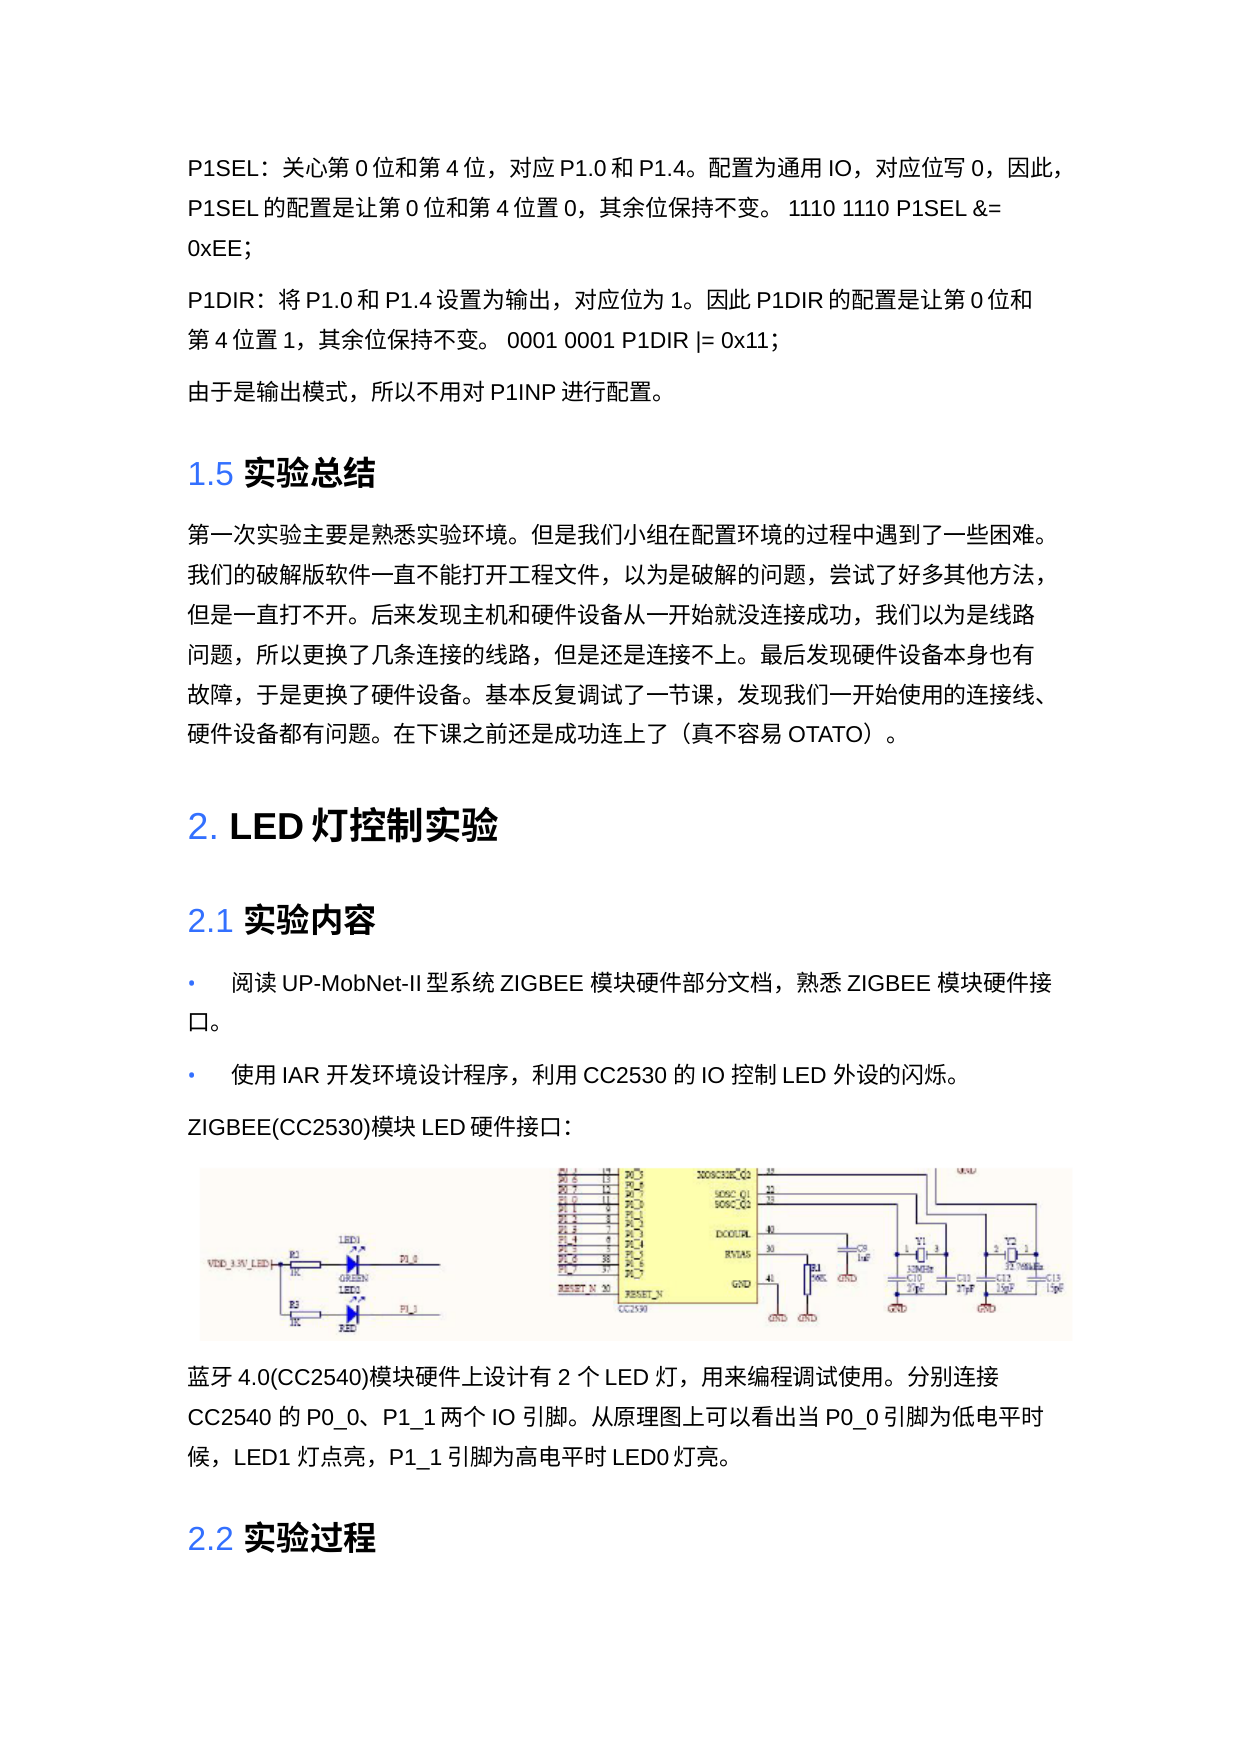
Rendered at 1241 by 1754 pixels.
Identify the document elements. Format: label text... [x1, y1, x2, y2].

text 第一次实验主要是熟悉实验环境。但是我们小组在配置环境的过程中遇到了一些困难。我们的破解版软件一直不能打开工程文件，以为是破解的问题，尝试了好多其他方法，但是一直打不开。后来发现主机和硬件设备从一开始就没连接成功，我们以为是线路问题，所以更换了几条连接的线路，但是还是连接不上。最后发现硬件设备本身也有故障，于是更换了硬件设备。基本反复调试了一节课，发现我们一开始使用的连接线、硬件设备都有问题。在下课之前还是成功连上了（真不容易OTATO）。 [187, 517, 1053, 749]
text ZIGBEE(CC2530)模块LED硬件接口： [187, 1109, 1053, 1142]
picture [187, 1161, 1074, 1341]
text 2.1 实验内容 [187, 894, 1053, 942]
text 2. LED灯控制实验 [187, 796, 1053, 850]
list 使用IAR 开发环境设计程序，利用CC2530 的IO 控制LED 外设的闪烁。 [187, 1057, 1053, 1090]
text 1.5 实验总结 [187, 447, 1053, 495]
text 2.2 实验过程 [187, 1512, 1053, 1560]
text P1DIR：将P1.0和P1.4设置为输出，对应位为1。因此P1DIR的配置是让第0位和第4位置1，其余位保持不变。 0001 0001 P1DIR |= 0x11； [187, 282, 1053, 355]
text 蓝牙4.0(CC2540)模块硬件上设计有 2 个LED 灯，用来编程调试使用。分别连接 CC2540 的 P0_0、P1_1两个 IO 引脚。从原理图上可以看出当 P0_0引脚为低电平时候，LED1 灯点亮，P1_1引脚为高电平时LED0灯亮。 [187, 1359, 1053, 1472]
text 由于是输出模式，所以不用对P1INP进行配置。 [187, 374, 1053, 407]
text P1SEL：关心第0位和第4位，对应P1.0和P1.4。配置为通用IO，对应位写0，因此，P1SEL的配置是让第0位和第4位置0，其余位保持不变。 1110 1110 P1SEL &= 0xEE； [187, 150, 1053, 263]
list 阅读UP-MobNet-II型系统ZIGBEE 模块硬件部分文档，熟悉ZIGBEE 模块硬件接口。 [187, 964, 1053, 1037]
